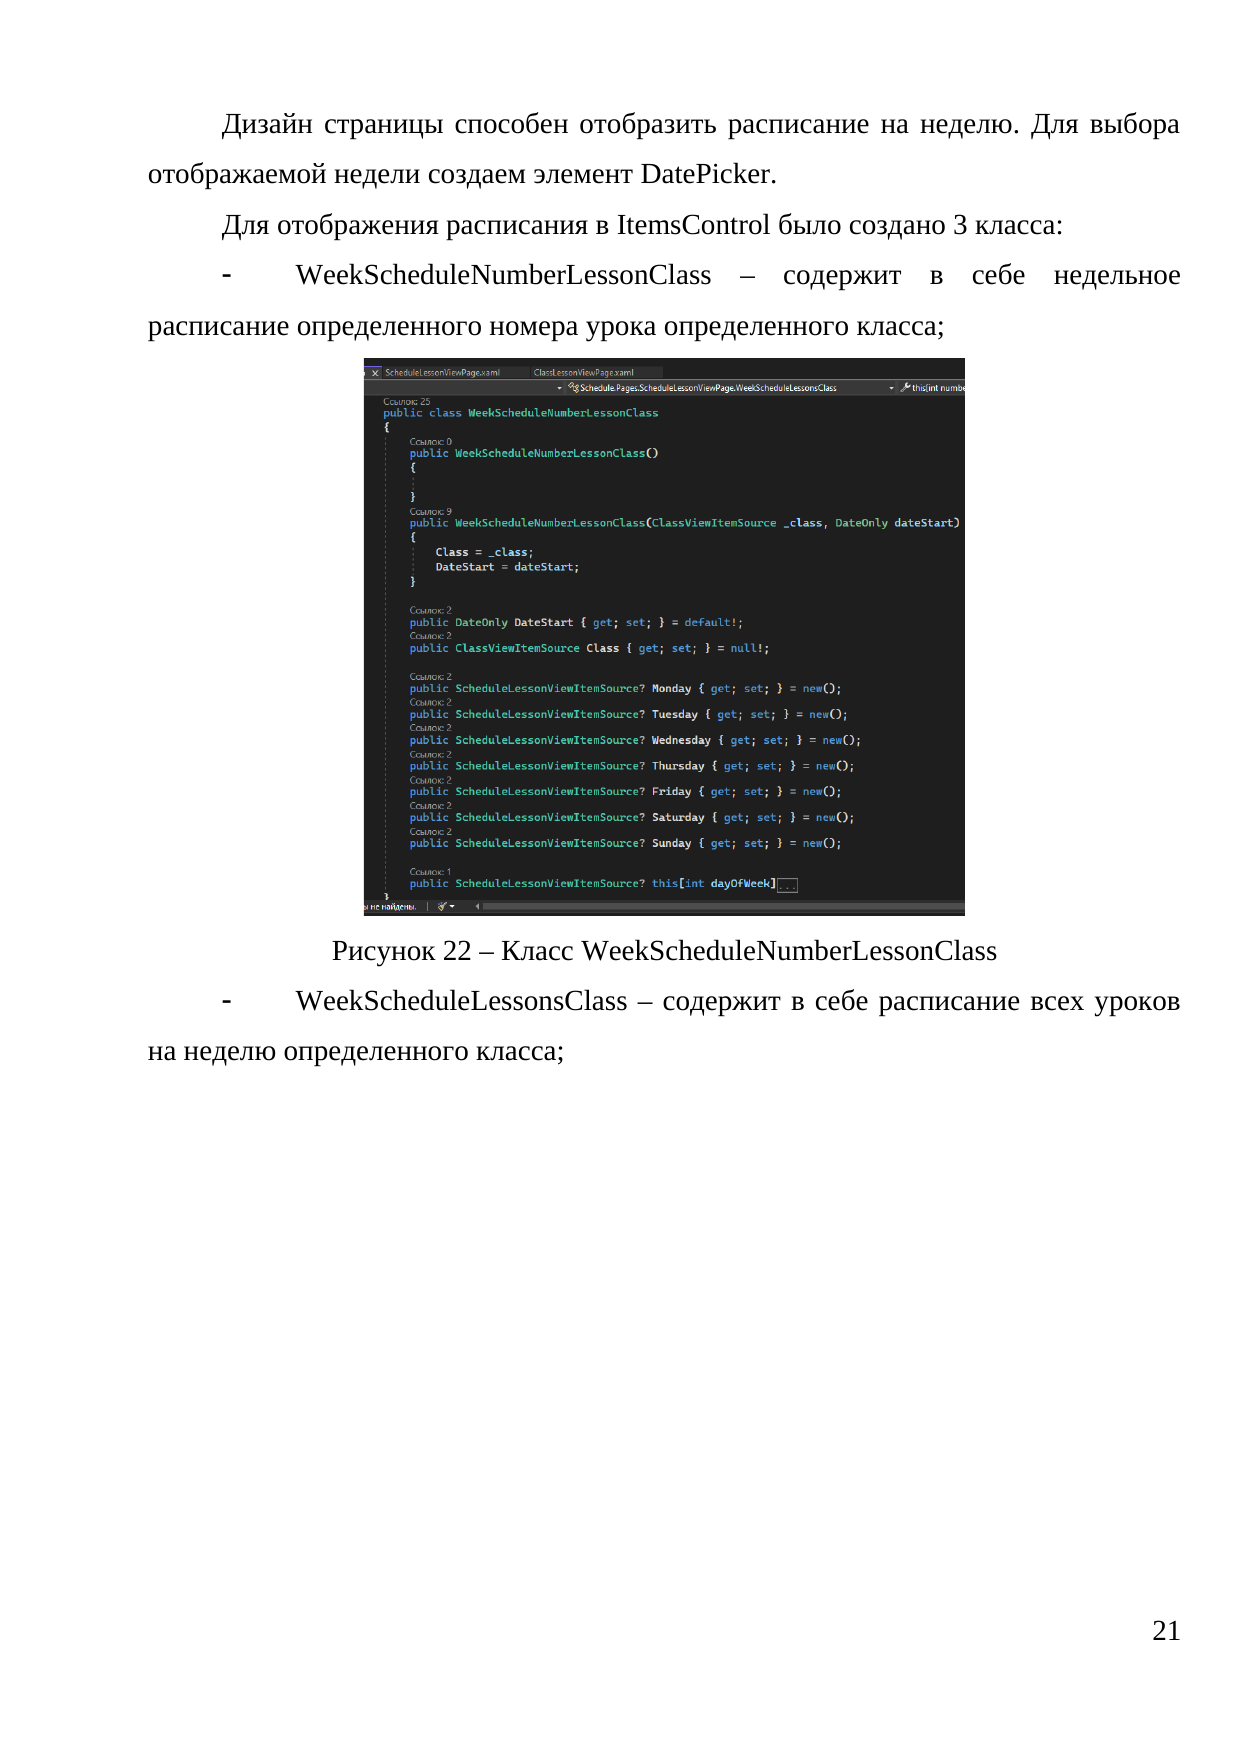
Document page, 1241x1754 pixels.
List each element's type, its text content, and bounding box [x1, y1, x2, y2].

list WeekScheduleLessonsClass – содержит в себе расписание всех уроков на неделю определенного класса; [148, 983, 1181, 1067]
picture [363, 358, 965, 916]
text Для отображения расписания в ItemsControl было создано 3 класса: [148, 207, 1181, 241]
list Рисунок 22 – Класс WeekScheduleNumberLessonClass [148, 933, 1181, 966]
list WeekScheduleNumberLessonClass – содержит в себе недельное расписание определенного номера урока определенного класса; [148, 257, 1181, 341]
text Дизайн страницы способен отобразить расписание на неделю. Для выбора отображаемой недели создаем элемент DatePicker. [148, 106, 1181, 190]
